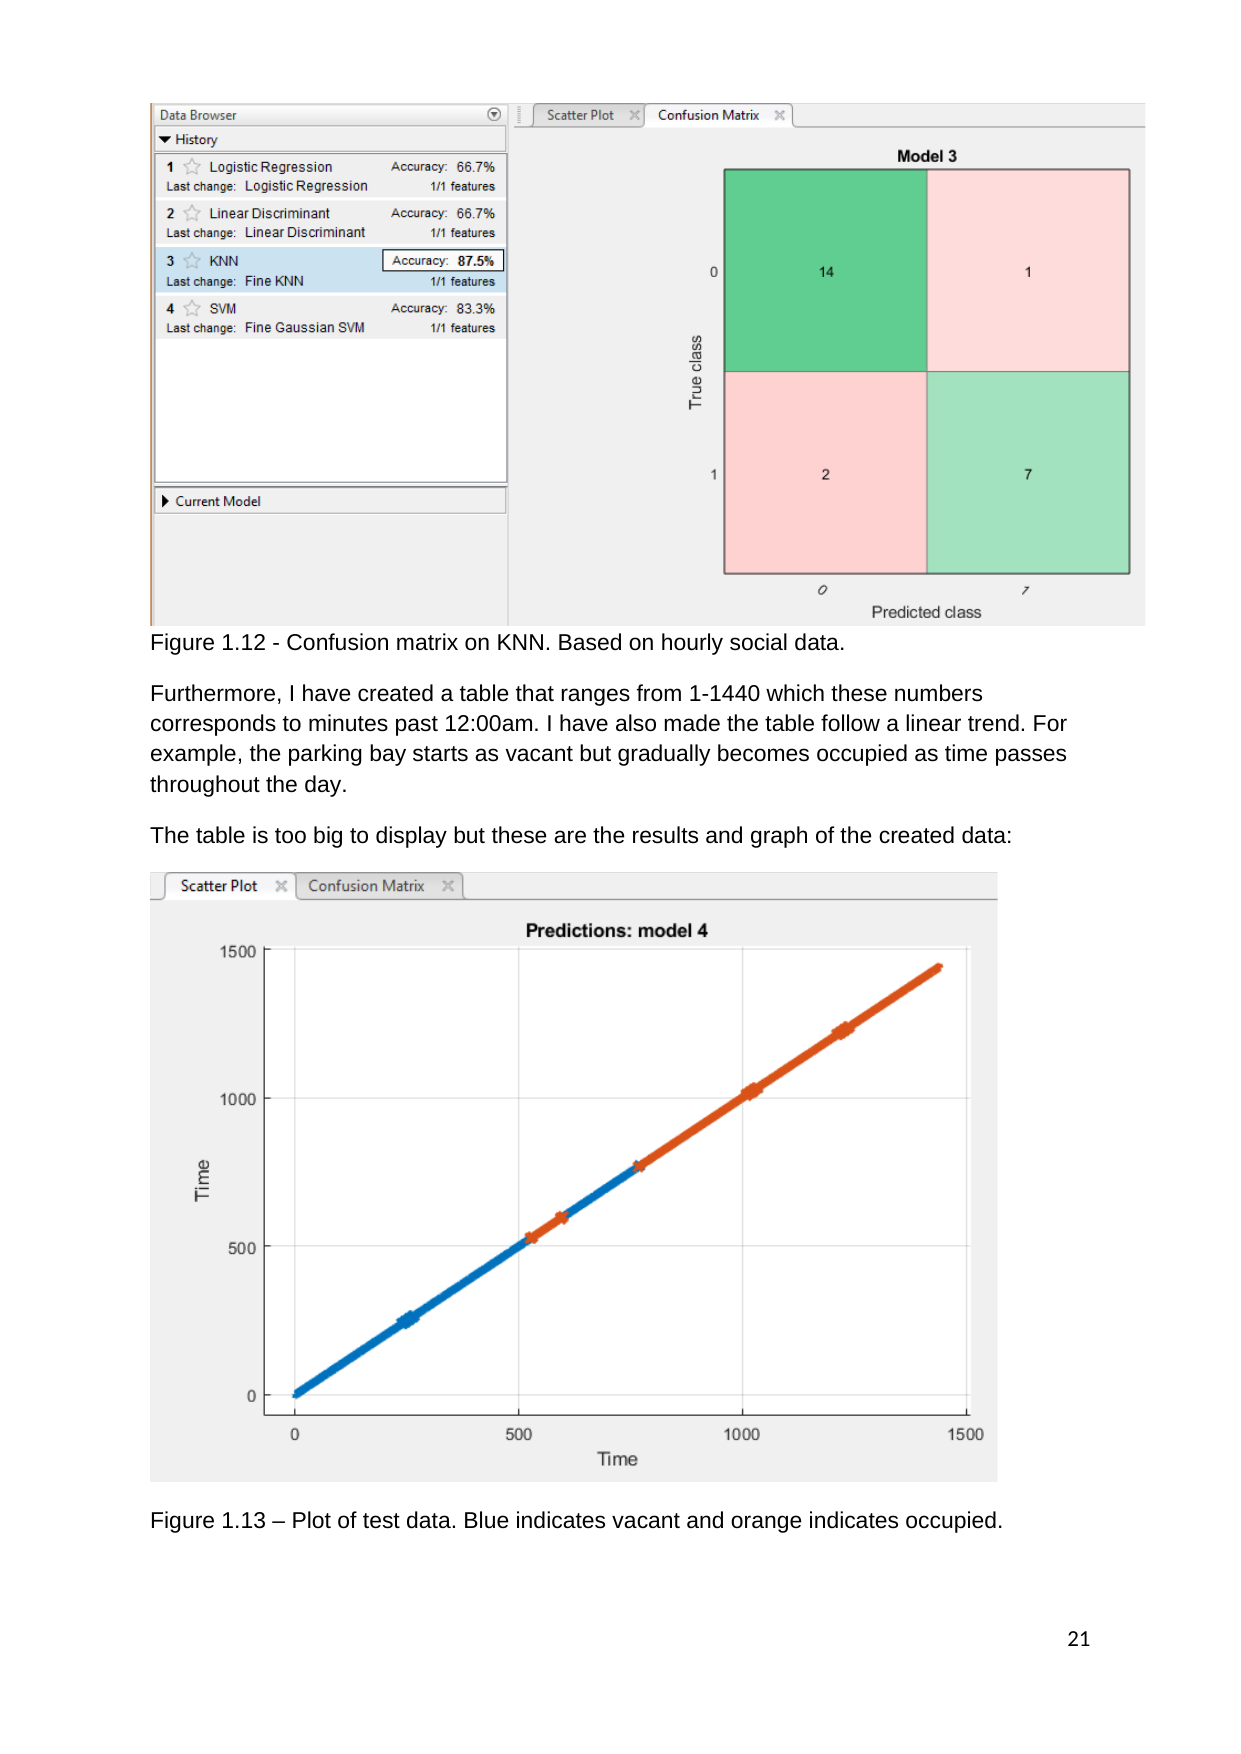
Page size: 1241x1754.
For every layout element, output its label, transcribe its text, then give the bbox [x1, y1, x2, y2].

picture [150, 103, 1146, 626]
picture [150, 872, 998, 1482]
text Figure 1.12 - Confusion matrix on KNN. Based on hourly social data. [150, 626, 1090, 655]
text Furthermore, I have created a table that ranges from 1-1440 which these numbers corresponds to minutes past 12:00am. I have also made the table follow a linear trend. For example, the parking bay starts as vacant but gradually becomes occupied as time passes throughout the day. [150, 680, 1090, 797]
text The table is too big to display but these are the results and graph of the created data: [150, 822, 1090, 848]
text Figure 1.13 – Plot of test data. Blue indicates vacant and orange indicates occupied. [150, 1507, 1090, 1533]
